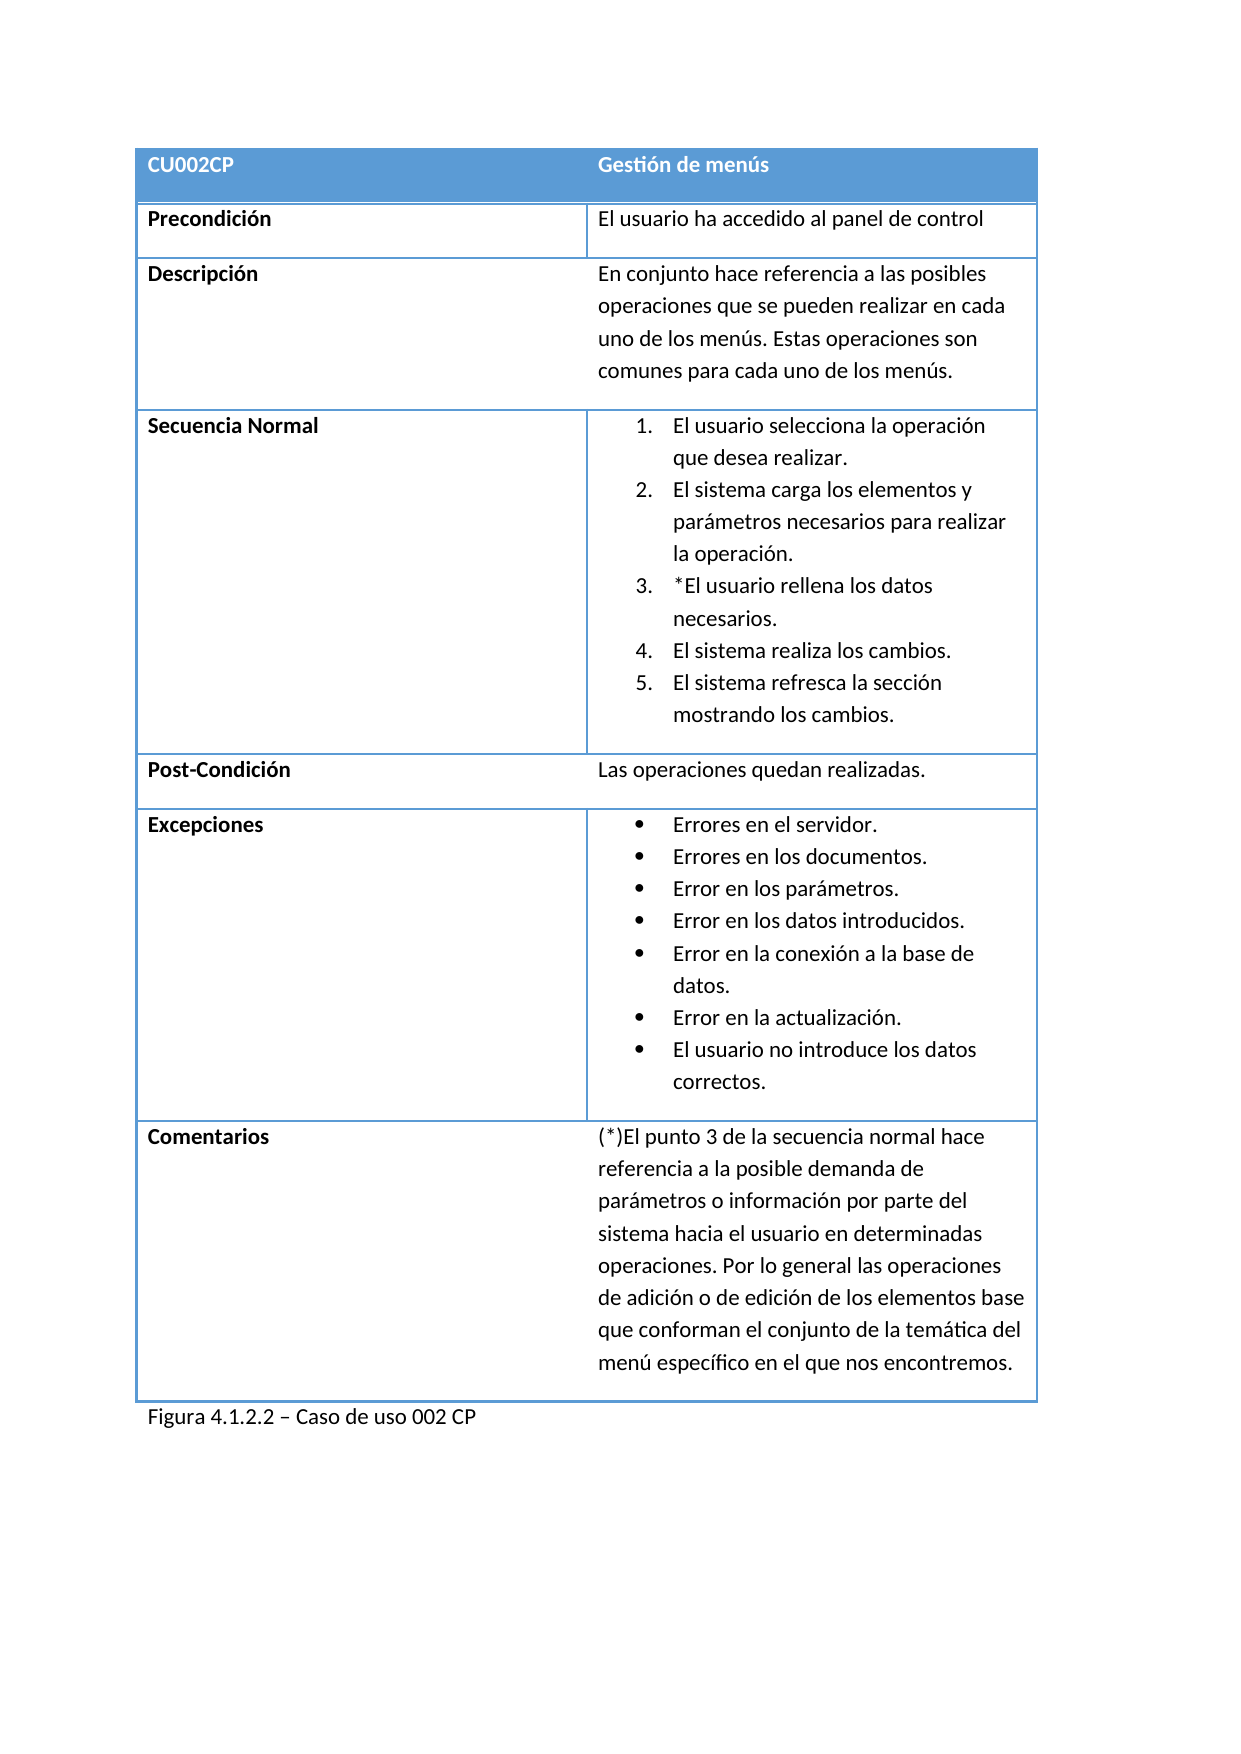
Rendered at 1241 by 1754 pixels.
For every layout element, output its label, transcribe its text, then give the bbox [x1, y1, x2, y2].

table_cell (*)El punto 3 de la secuencia normal hace referencia a la posible demanda de parámetros o información por parte del sistema hacia el usuario en determinadas operaciones. Por lo general las operaciones de adición o de edición de los elementos base que conforman el conjunto de la temática del menú específico en el que nos encontremos. [587, 1122, 1036, 1400]
table_cell Comentarios [138, 1122, 587, 1400]
table_cell Precondición [138, 205, 586, 257]
table_cell Excepciones [138, 810, 586, 1120]
table_cell Secuencia Normal [138, 411, 586, 753]
text Figura 4.1.2.2 – Caso de uso 002 CP [148, 1402, 1063, 1430]
table_cell En conjunto hace referencia a las posibles operaciones que se pueden realizar en cada uno de los menús. Estas operaciones son comunes para cada uno de los menús. [587, 259, 1036, 409]
table_cell Descripción [138, 259, 587, 409]
table_cell El usuario ha accedido al panel de control [588, 205, 1036, 257]
table_cell Post-Condición [138, 755, 587, 808]
table_cell Las operaciones quedan realizadas. [587, 755, 1036, 808]
table_cell Errores en el servidor. Errores en los documentos. Error en los parámetros. Error en los datos introducidos. Error en la conexión a la base de datos. Error en la actualización. El usuario no introduce los datos correctos. [588, 810, 1036, 1120]
table_cell El usuario selecciona la operación que desea realizar. El sistema carga los elementos y parámetros necesarios para realizar la operación. *El usuario rellena los datos necesarios. El sistema realiza los cambios. El sistema refresca la sección mostrando los cambios. [588, 411, 1036, 753]
table_header CU002CP [138, 150, 587, 202]
table_header Gestión de menús [587, 150, 1036, 202]
